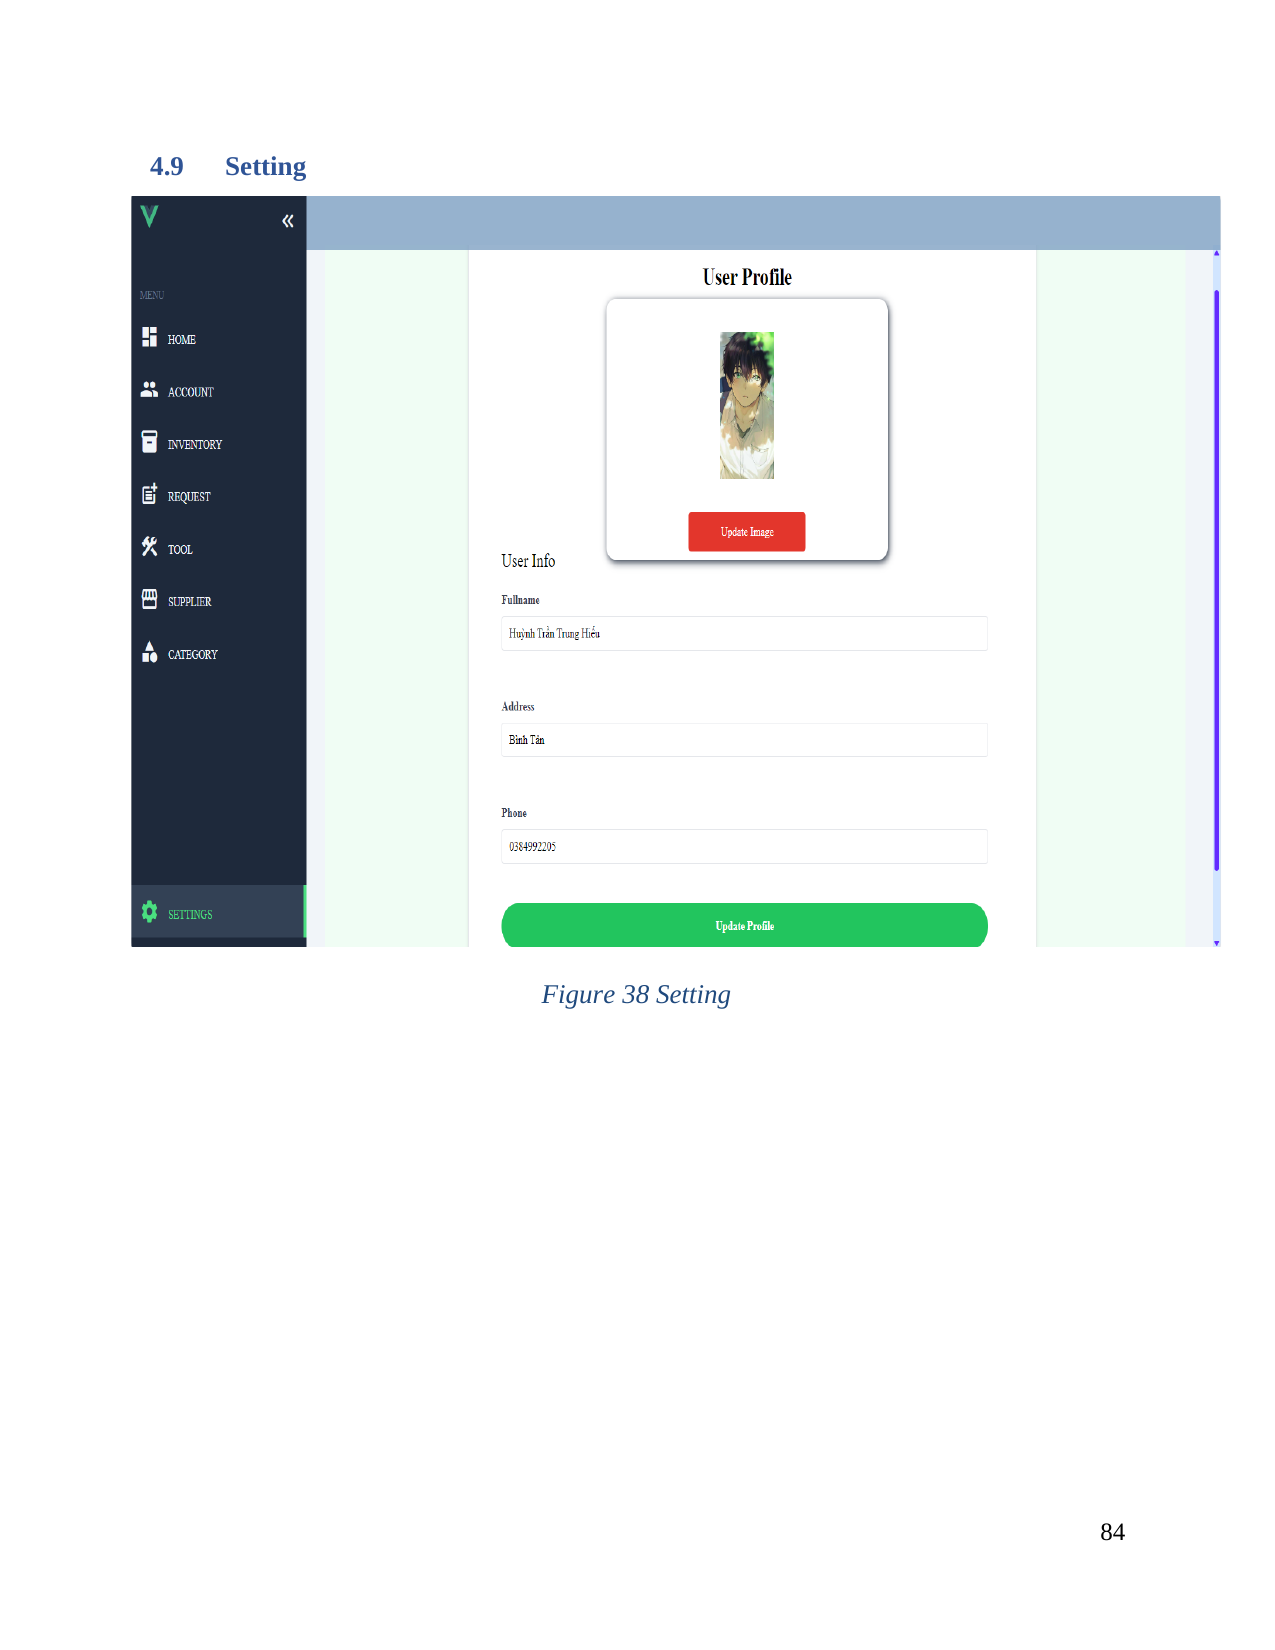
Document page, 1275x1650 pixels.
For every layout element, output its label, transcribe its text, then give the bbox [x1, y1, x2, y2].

picture [131, 196, 1222, 947]
subtitle 4.9 Setting [150, 150, 1125, 181]
text Figure 38 Setting [150, 978, 1125, 1009]
